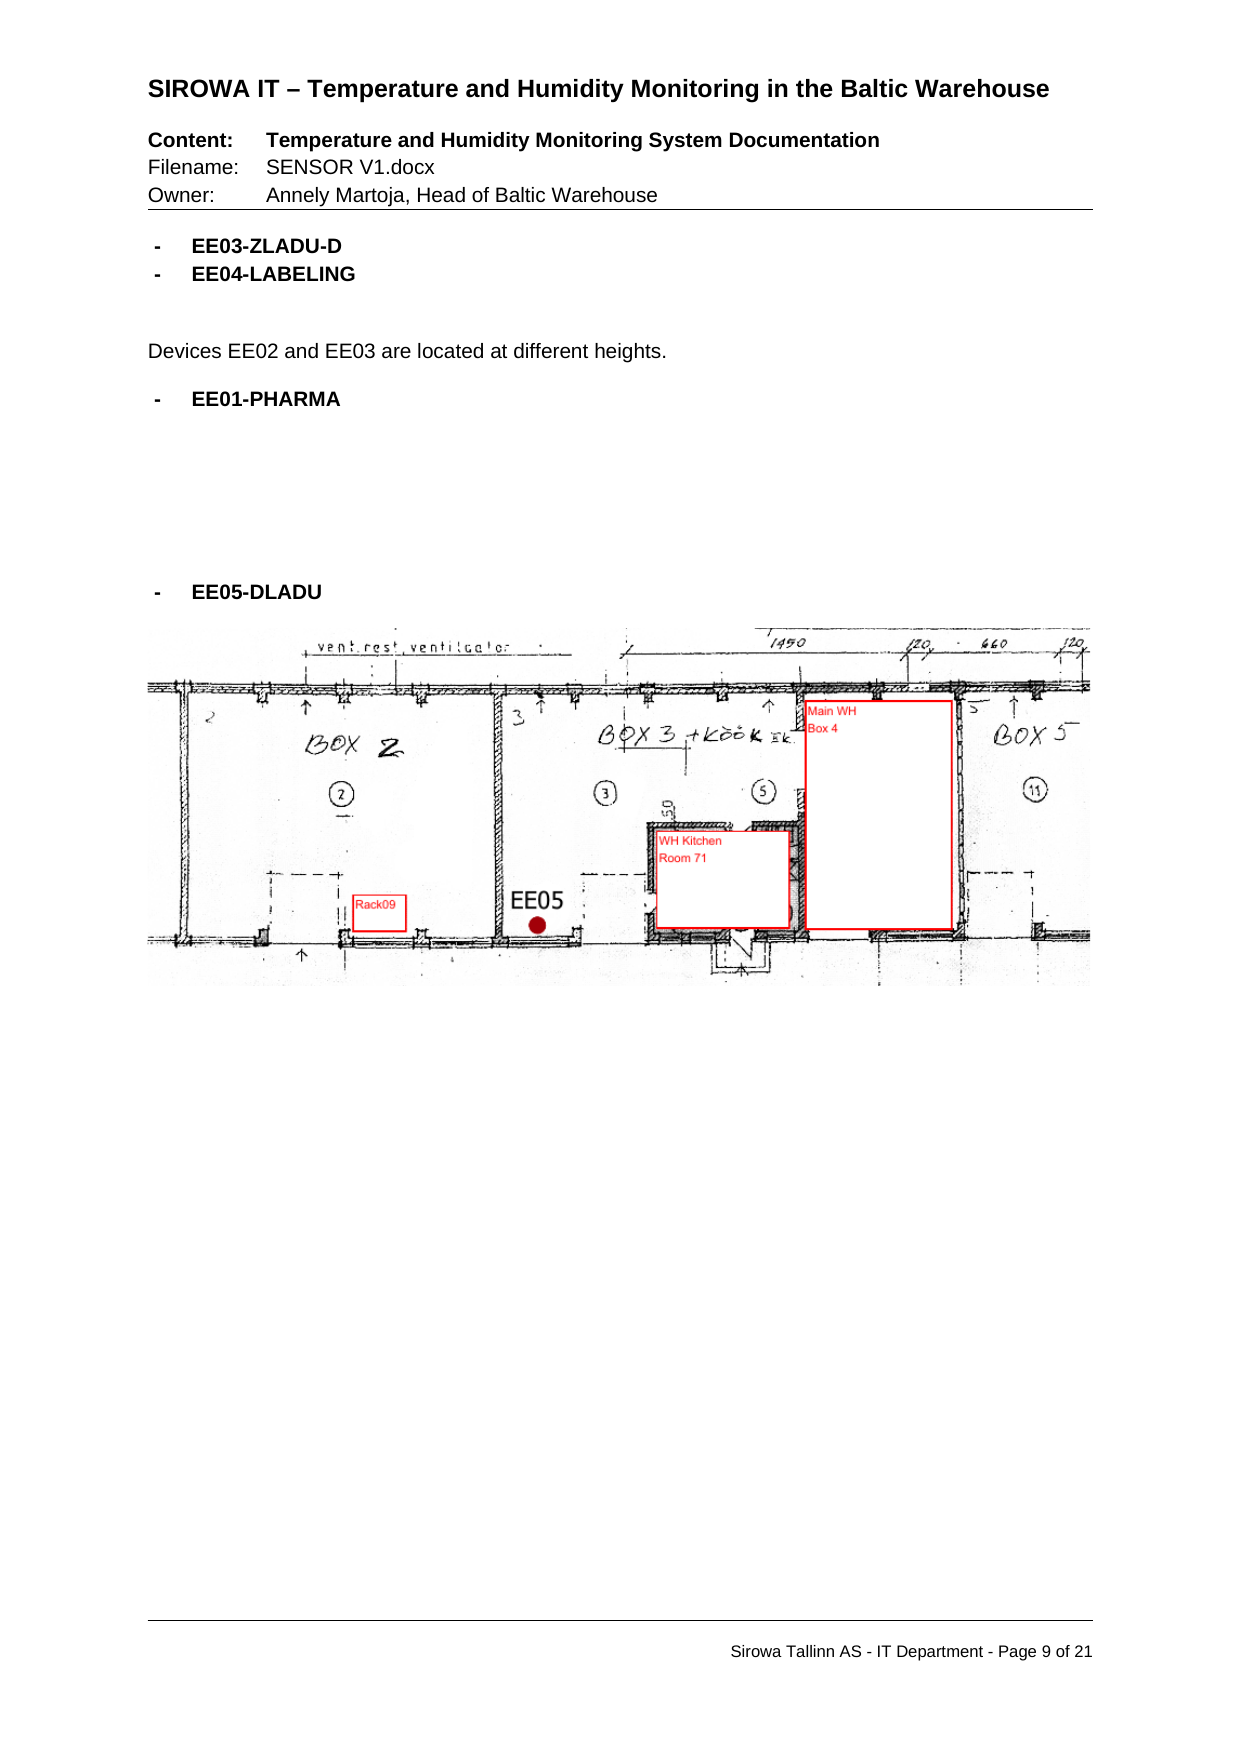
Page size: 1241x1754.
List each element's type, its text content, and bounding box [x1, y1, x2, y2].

list EE05-DLADU [154, 580, 1093, 604]
text Devices EE02 and EE03 are located at different heights. [148, 338, 1093, 362]
picture [147, 628, 1091, 986]
list EE01-PHARMA [154, 387, 1093, 411]
list EE03-ZLADU-D [154, 234, 1093, 258]
list EE04-LABELING [154, 262, 1093, 286]
